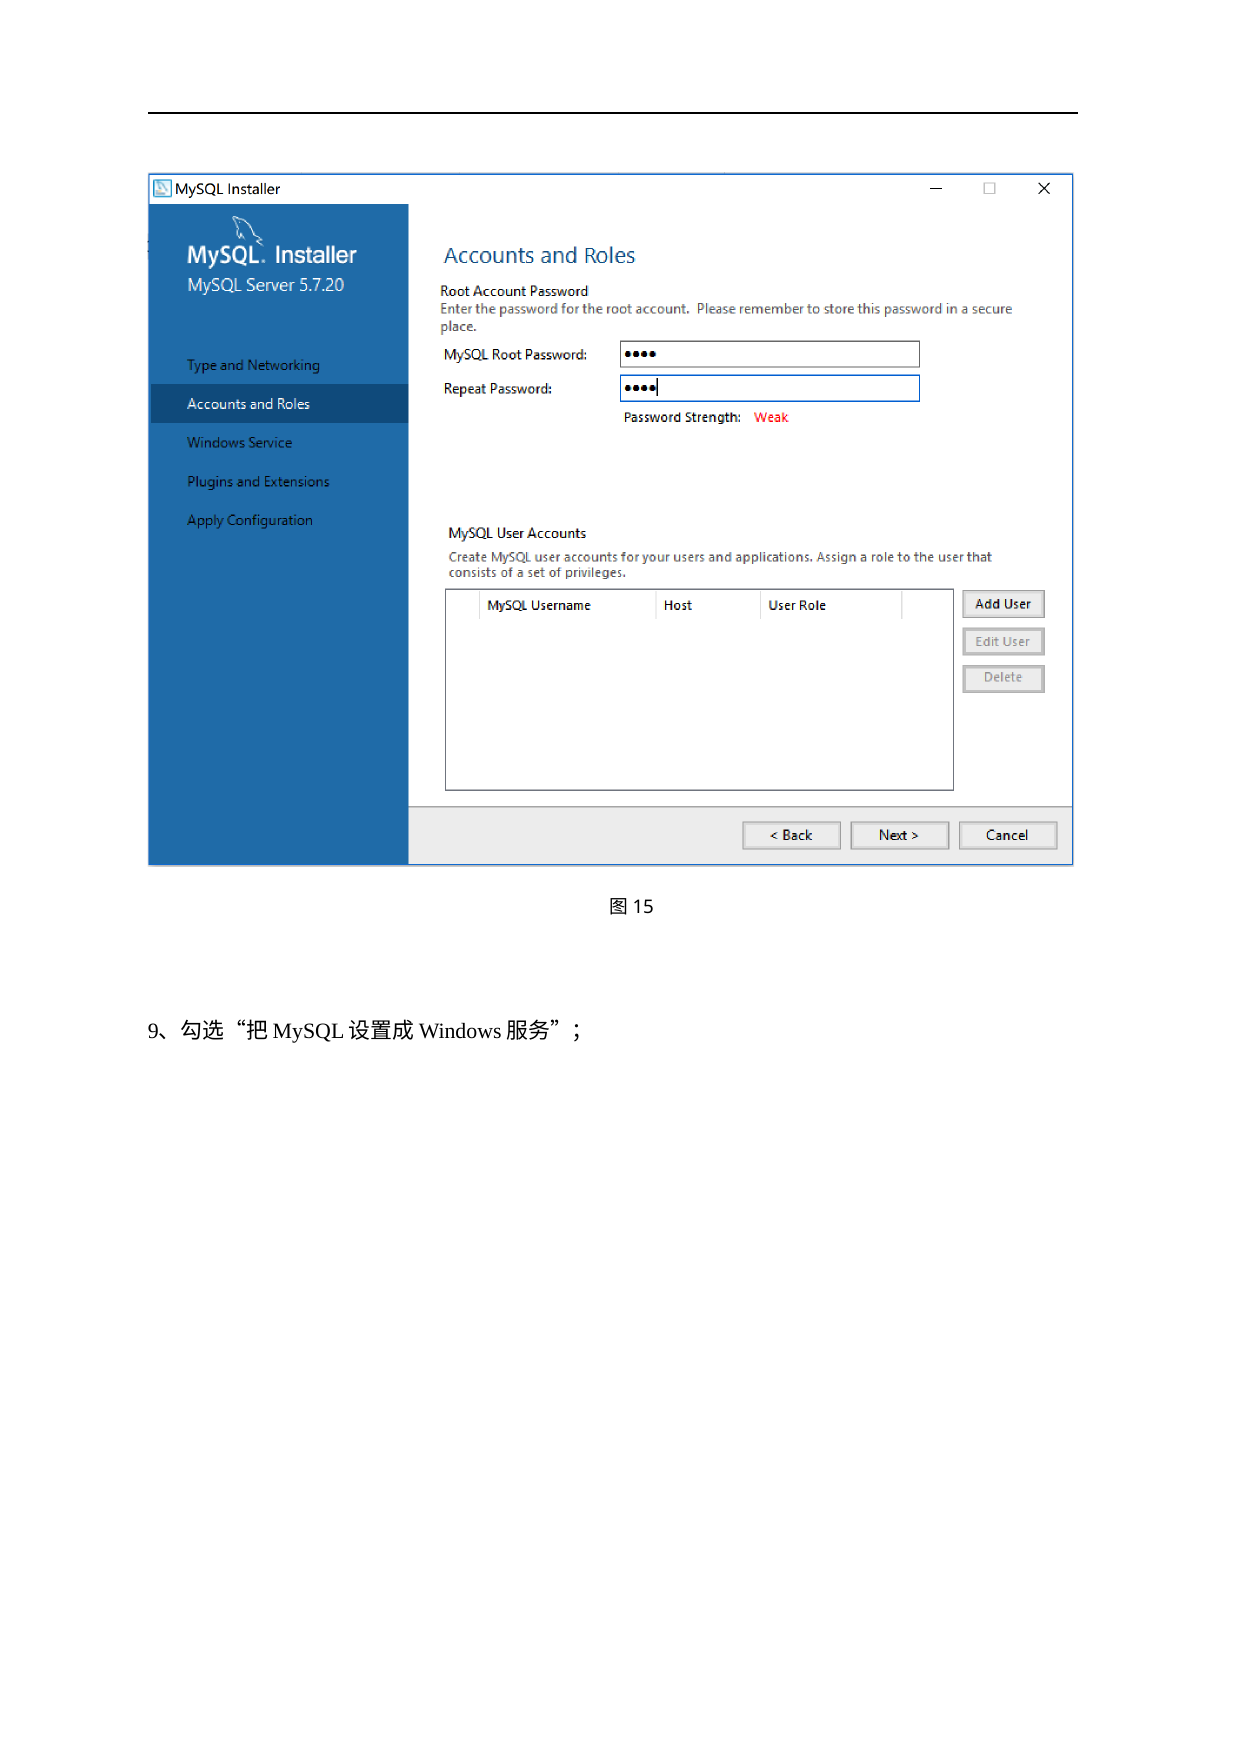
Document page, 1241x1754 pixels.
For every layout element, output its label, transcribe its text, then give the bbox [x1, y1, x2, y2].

picture [147, 172, 1075, 867]
text 9、勾选“把MySQL设置成Windows服务”； [148, 1012, 1078, 1045]
text 图 15 [148, 889, 1078, 922]
